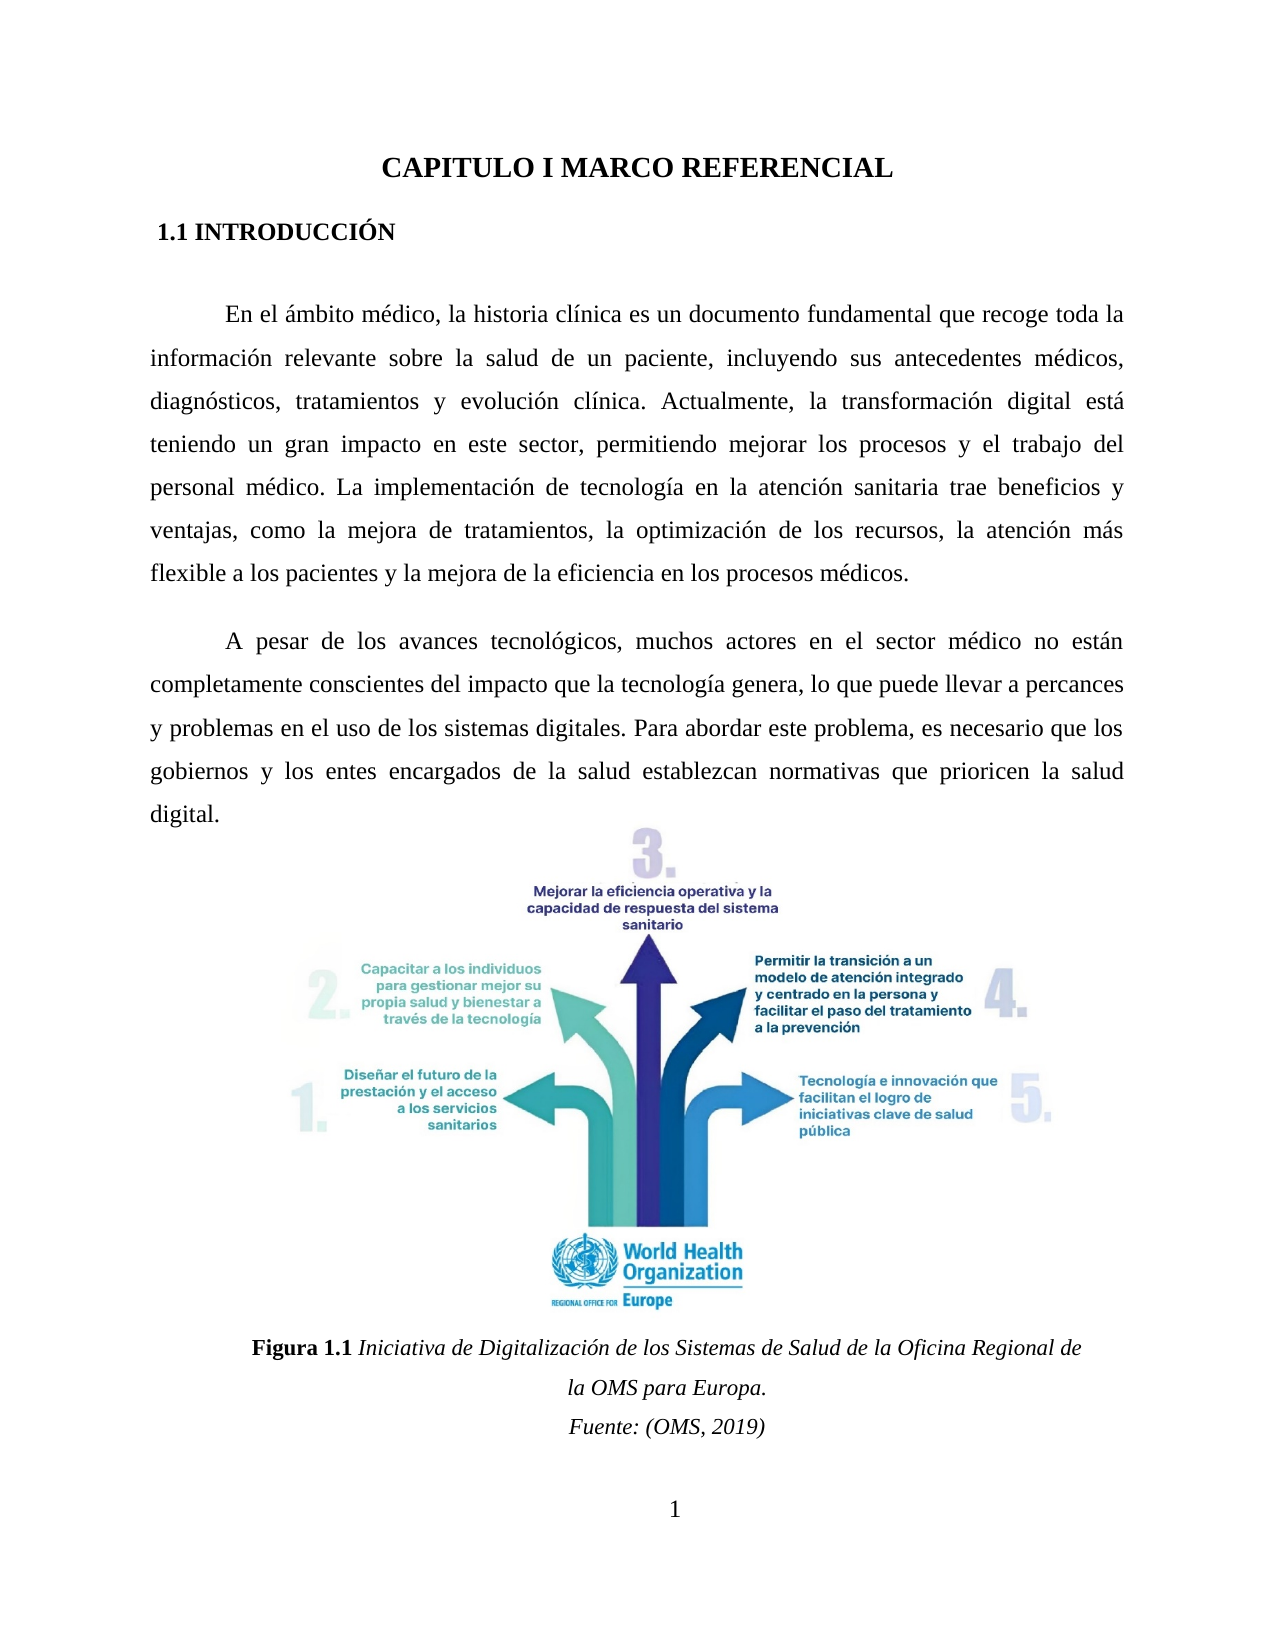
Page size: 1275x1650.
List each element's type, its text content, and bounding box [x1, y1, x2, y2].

text En el ámbito médico, la historia clínica es un documento fundamental que recoge toda la información relevante sobre la salud de un paciente, incluyendo sus antecedentes médicos, diagnósticos, tratamientos y evolución clínica. Actualmente, la transformación digital está teniendo un gran impacto en este sector, permitiendo mejorar los procesos y el trabajo del personal médico. La implementación de tecnología en la atención sanitaria trae beneficios y ventajas, como la mejora de tratamientos, la optimización de los recursos, la atención más flexible a los pacientes y la mejora de la eficiencia en los procesos médicos. [150, 299, 1125, 587]
subtitle CAPITULO I MARCO REFERENCIAL [150, 150, 1125, 183]
text A pesar de los avances tecnológicos, muchos actores en el sector médico no están completamente conscientes del impacto que la tecnología genera, lo que puede llevar a percances y problemas en el uso de los sistemas digitales. Para abordar este problema, es necesario que los gobiernos y los entes encargados de la salud establezcan normativas que prioricen la salud digital. [150, 626, 1125, 828]
picture [253, 828, 1113, 1321]
subtitle INTRODUCCIÓN [157, 217, 1125, 246]
